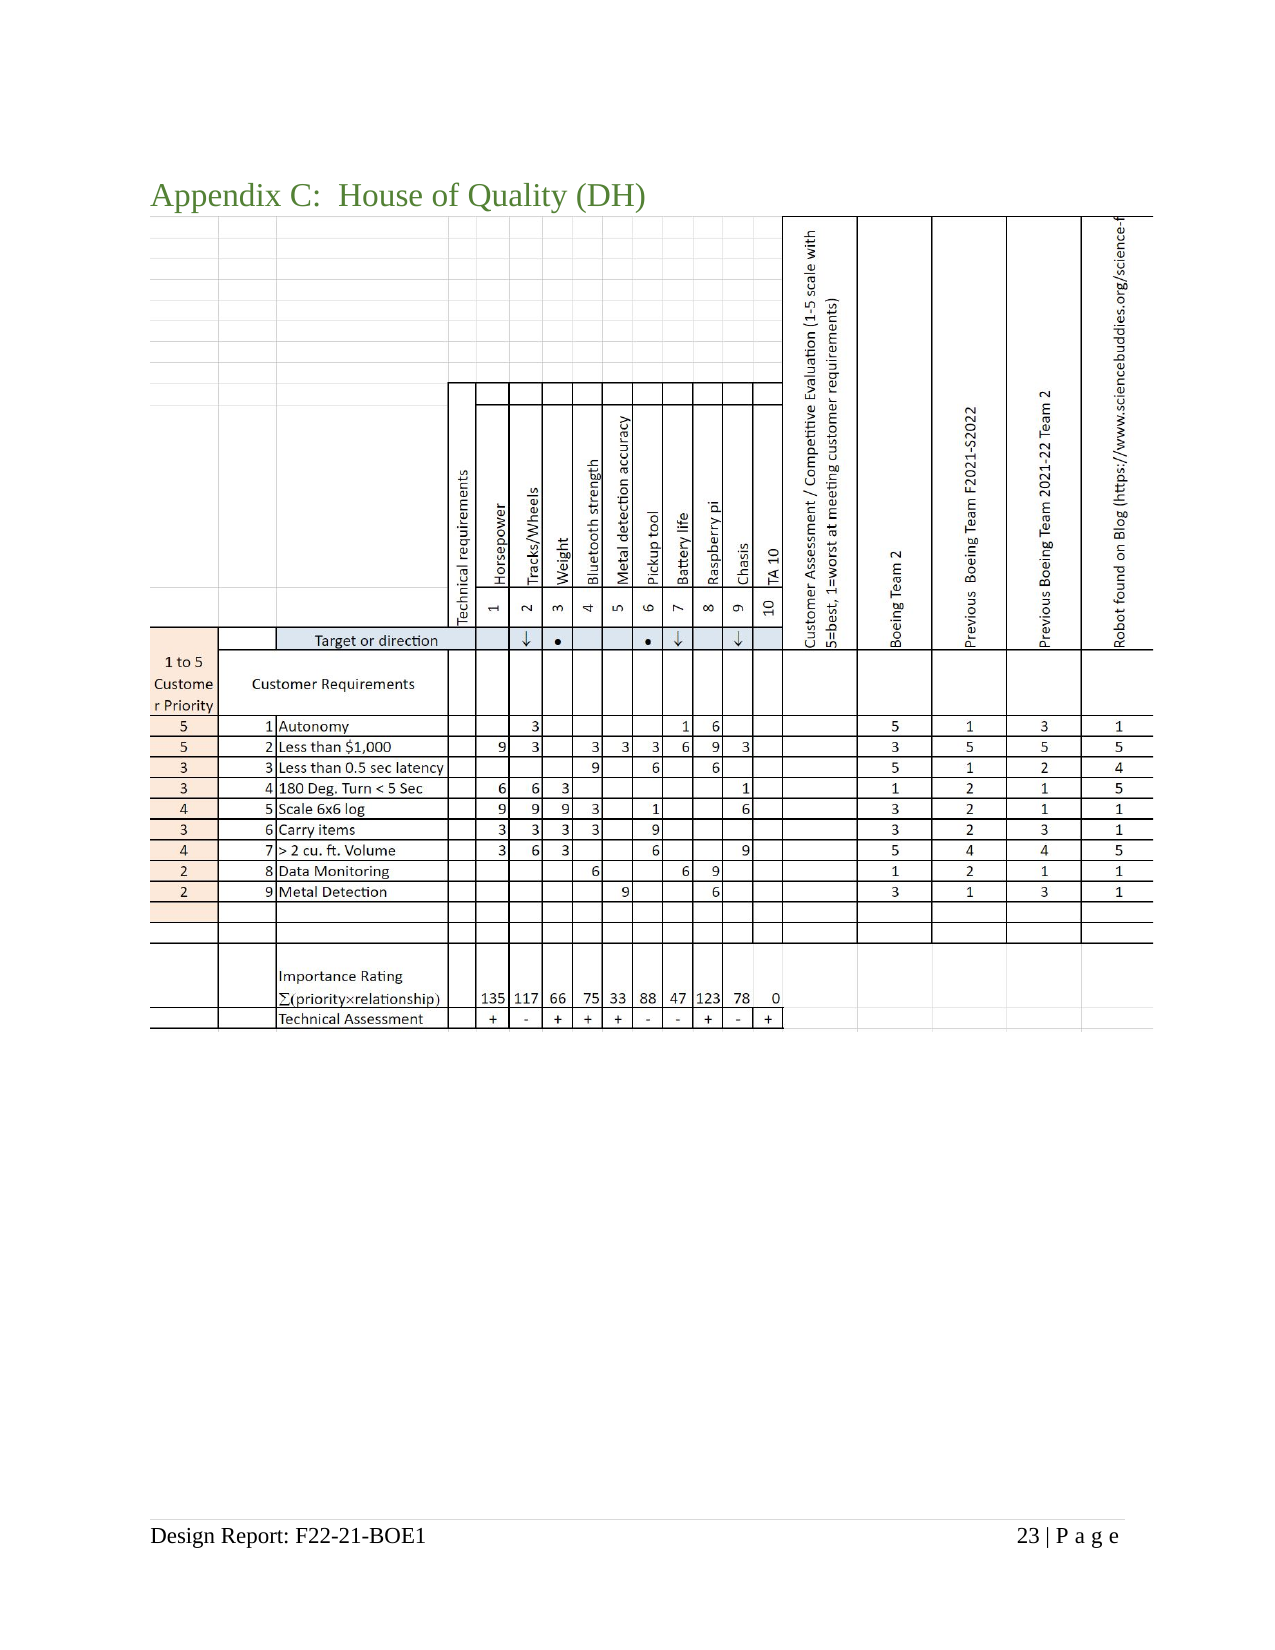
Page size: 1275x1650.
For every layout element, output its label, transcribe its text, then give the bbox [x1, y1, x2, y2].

subtitle Appendix C: House of Quality (DH) [150, 175, 1125, 213]
picture [150, 216, 1154, 1032]
